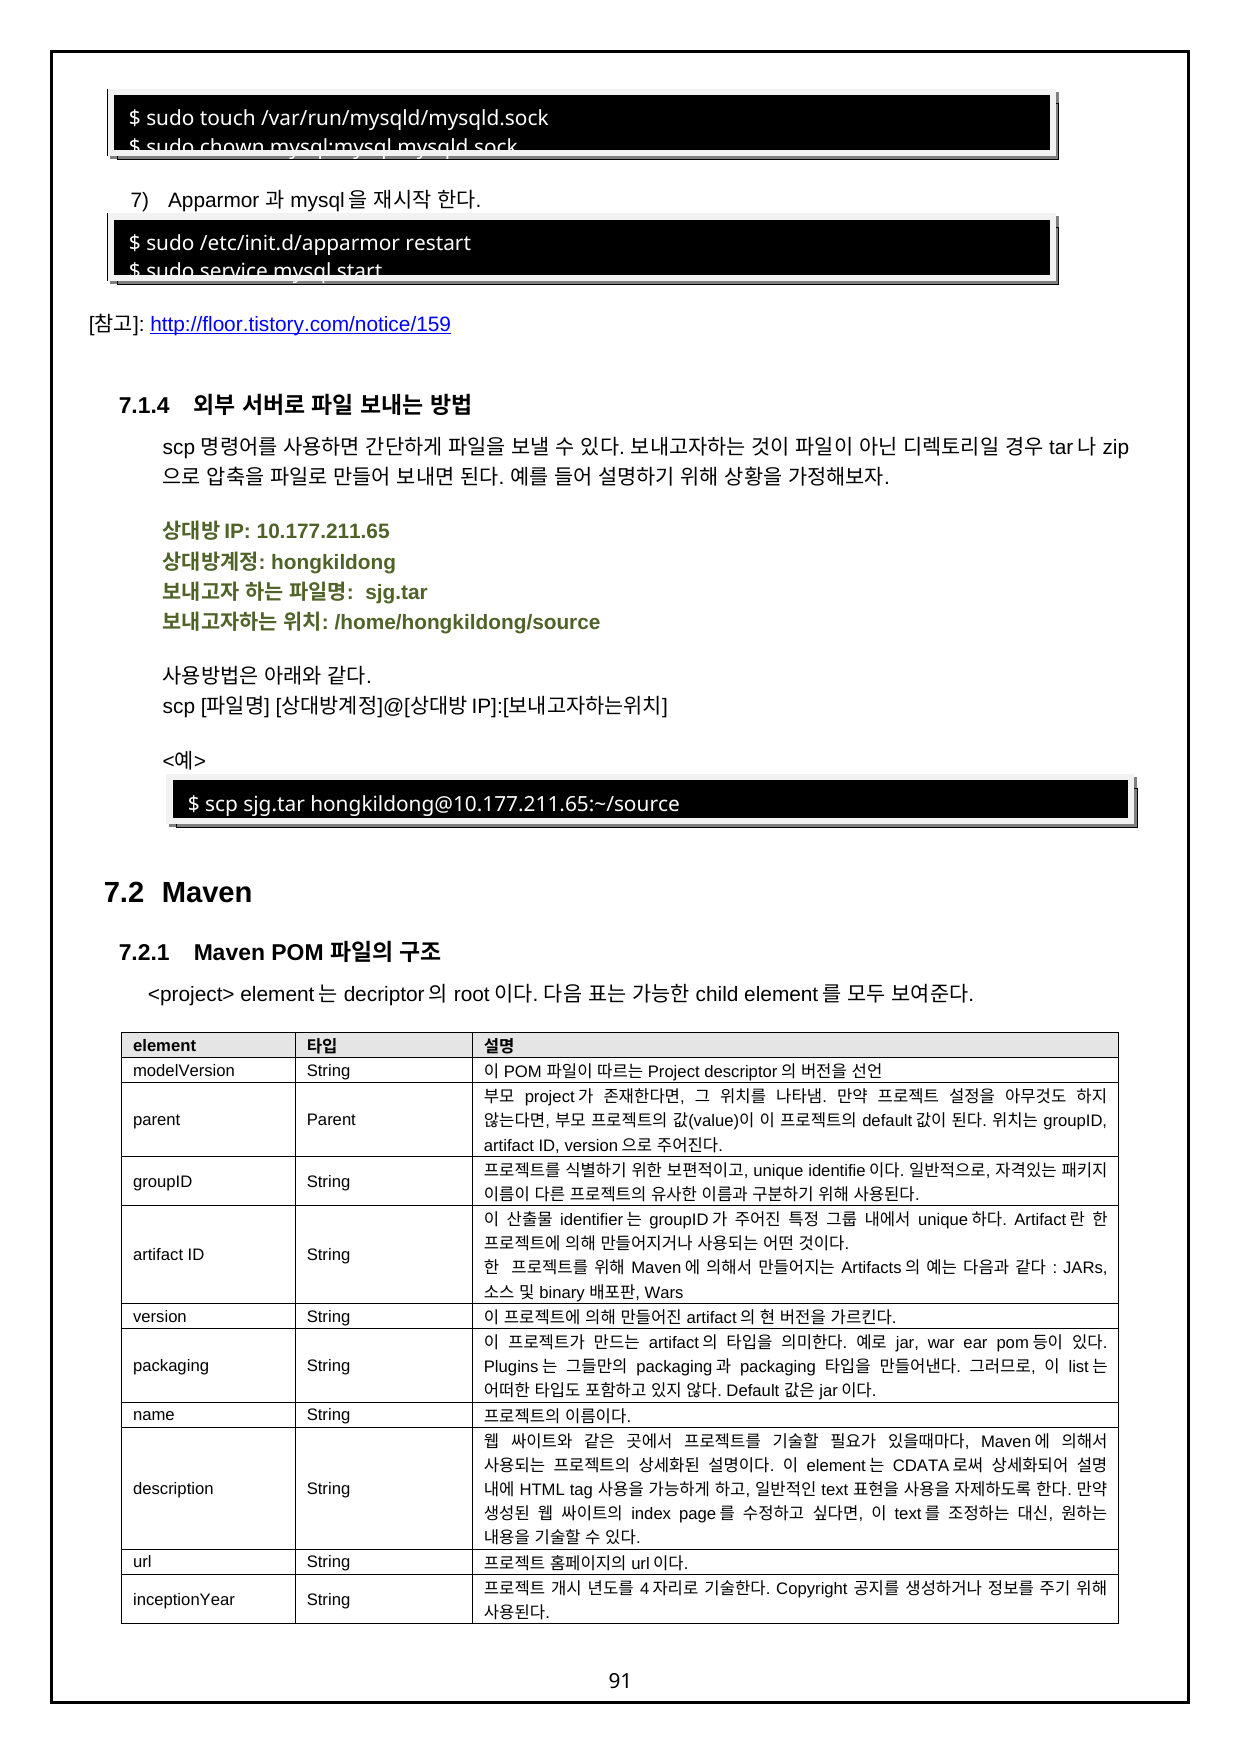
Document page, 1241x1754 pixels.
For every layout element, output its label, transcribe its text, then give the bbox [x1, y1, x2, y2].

table_cell inceptionYear [122, 1575, 295, 1623]
text 보내고자하는 위치: /home/hongkildong/source [89, 605, 1152, 636]
table_cell groupID [122, 1157, 295, 1205]
table_cell 프로젝트의 이름이다. [473, 1403, 1118, 1427]
subtitle Maven [103, 876, 1152, 909]
table_header 타입 [296, 1033, 472, 1057]
text 상대방계정: hongkildong [89, 545, 1152, 575]
text scp [파일명] [상대방계정]@[상대방IP]:[보내고자하는위치] [148, 690, 1152, 720]
table_cell url [122, 1550, 295, 1574]
table_cell description [122, 1428, 295, 1549]
table_header element [122, 1033, 295, 1057]
text <project> element는 decriptor의 root이다. 다음 표는 가능한 child element를 모두 보여준다. [89, 978, 1152, 1008]
table_cell parent [122, 1083, 295, 1156]
text scp 명령어를 사용하면 간단하게 파일을 보낼 수 있다. 보내고자하는 것이 파일이 아닌 디렉토리일 경우 tar나 zip으로 압축을 파일로 만들어 보내면 된다. 예를 들어 설명하기 위해 상황을 가정해보자. [162, 430, 1152, 491]
table_cell 부모 project가 존재한다면, 그 위치를 나타냄. 만약 프로젝트 설정을 아무것도 하지 않는다면, 부모 프로젝트의 값(value)이 이 프로젝트의 default값이 된다. 위치는 groupID, artifact ID, version으로 주어진다. [473, 1083, 1118, 1156]
table_cell String [296, 1329, 472, 1402]
table_cell 웹 싸이트와 같은 곳에서 프로젝트를 기술할 필요가 있을때마다, Maven에 의해서 사용되는 프로젝트의 상세화된 설명이다. 이 element는 CDATA로써 상세화되어 설명 내에 HTML tag 사용을 가능하게 하고, 일반적인 text 표현을 사용을 자제하도록 한다. 만약 생성된 웹 싸이트의 index page를 수정하고 싶다면, 이 text를 조정하는 대신, 원하는 내용을 기술할 수 있다. [473, 1428, 1118, 1549]
table_cell String [296, 1157, 472, 1205]
table_cell 이 프로젝트에 의해 만들어진 artifact의 현 버전을 가르킨다. [473, 1304, 1118, 1328]
table_cell 프로젝트 개시 년도를 4자리로 기술한다. Copyright 공지를 생성하거나 정보를 주기 위해 사용된다. [473, 1575, 1118, 1623]
table_cell packaging [122, 1329, 295, 1402]
text 상대방IP: 10.177.211.65 [89, 515, 1152, 545]
text 사용방법은 아래와 같다. [148, 659, 1152, 690]
table_cell String [296, 1428, 472, 1549]
list Apparmor 과 mysql을 재시작 한다. [130, 183, 1152, 213]
subtitle 외부 서버로 파일 보내는 방법 [118, 387, 1152, 420]
table_cell 이 POM 파일이 따르는 Project descriptor의 버전을 선언 [473, 1058, 1118, 1082]
text <예> [148, 744, 1152, 774]
table_cell String [296, 1058, 472, 1082]
table_cell String [296, 1304, 472, 1328]
table_cell version [122, 1304, 295, 1328]
table_cell 프로젝트를 식별하기 위한 보편적이고, unique identifie이다. 일반적으로, 자격있는 패키지 이름이 다른 프로젝트의 유사한 이름과 구분하기 위해 사용된다. [473, 1157, 1118, 1205]
table_cell String [296, 1550, 472, 1574]
table_cell artifact ID [122, 1206, 295, 1303]
table_cell modelVersion [122, 1058, 295, 1082]
text 보내고자 하는 파일명: sjg.tar [89, 575, 1152, 605]
table_cell String [296, 1575, 472, 1623]
table_cell String [296, 1206, 472, 1303]
table_cell 이 산출물 identifier는 groupID가 주어진 특정 그룹 내에서 unique하다. Artifact란 한 프로젝트에 의해 만들어지거나 사용되는 어떤 것이다. 한 프로젝트를 위해 Maven에 의해서 만들어지는 Artifacts의 예는 다음과 같다 : JARs, 소스 및 binary 배포판, Wars [473, 1206, 1118, 1303]
text [참고]: http://floor.tistory.com/notice/159 [89, 308, 1152, 338]
table_cell 프로젝트 홈페이지의 url이다. [473, 1550, 1118, 1574]
table_header 설명 [473, 1033, 1118, 1057]
table_cell name [122, 1403, 295, 1427]
table_cell String [296, 1403, 472, 1427]
table_cell Parent [296, 1083, 472, 1156]
subtitle Maven POM 파일의 구조 [118, 934, 1152, 967]
table_cell 이 프로젝트가 만드는 artifact의 타입을 의미한다. 예로 jar, war ear pom등이 있다. Plugins는 그들만의 packaging과 packaging 타입을 만들어낸다. 그러므로, 이 list는 어떠한 타입도 포함하고 있지 않다. Default 값은 jar이다. [473, 1329, 1118, 1402]
